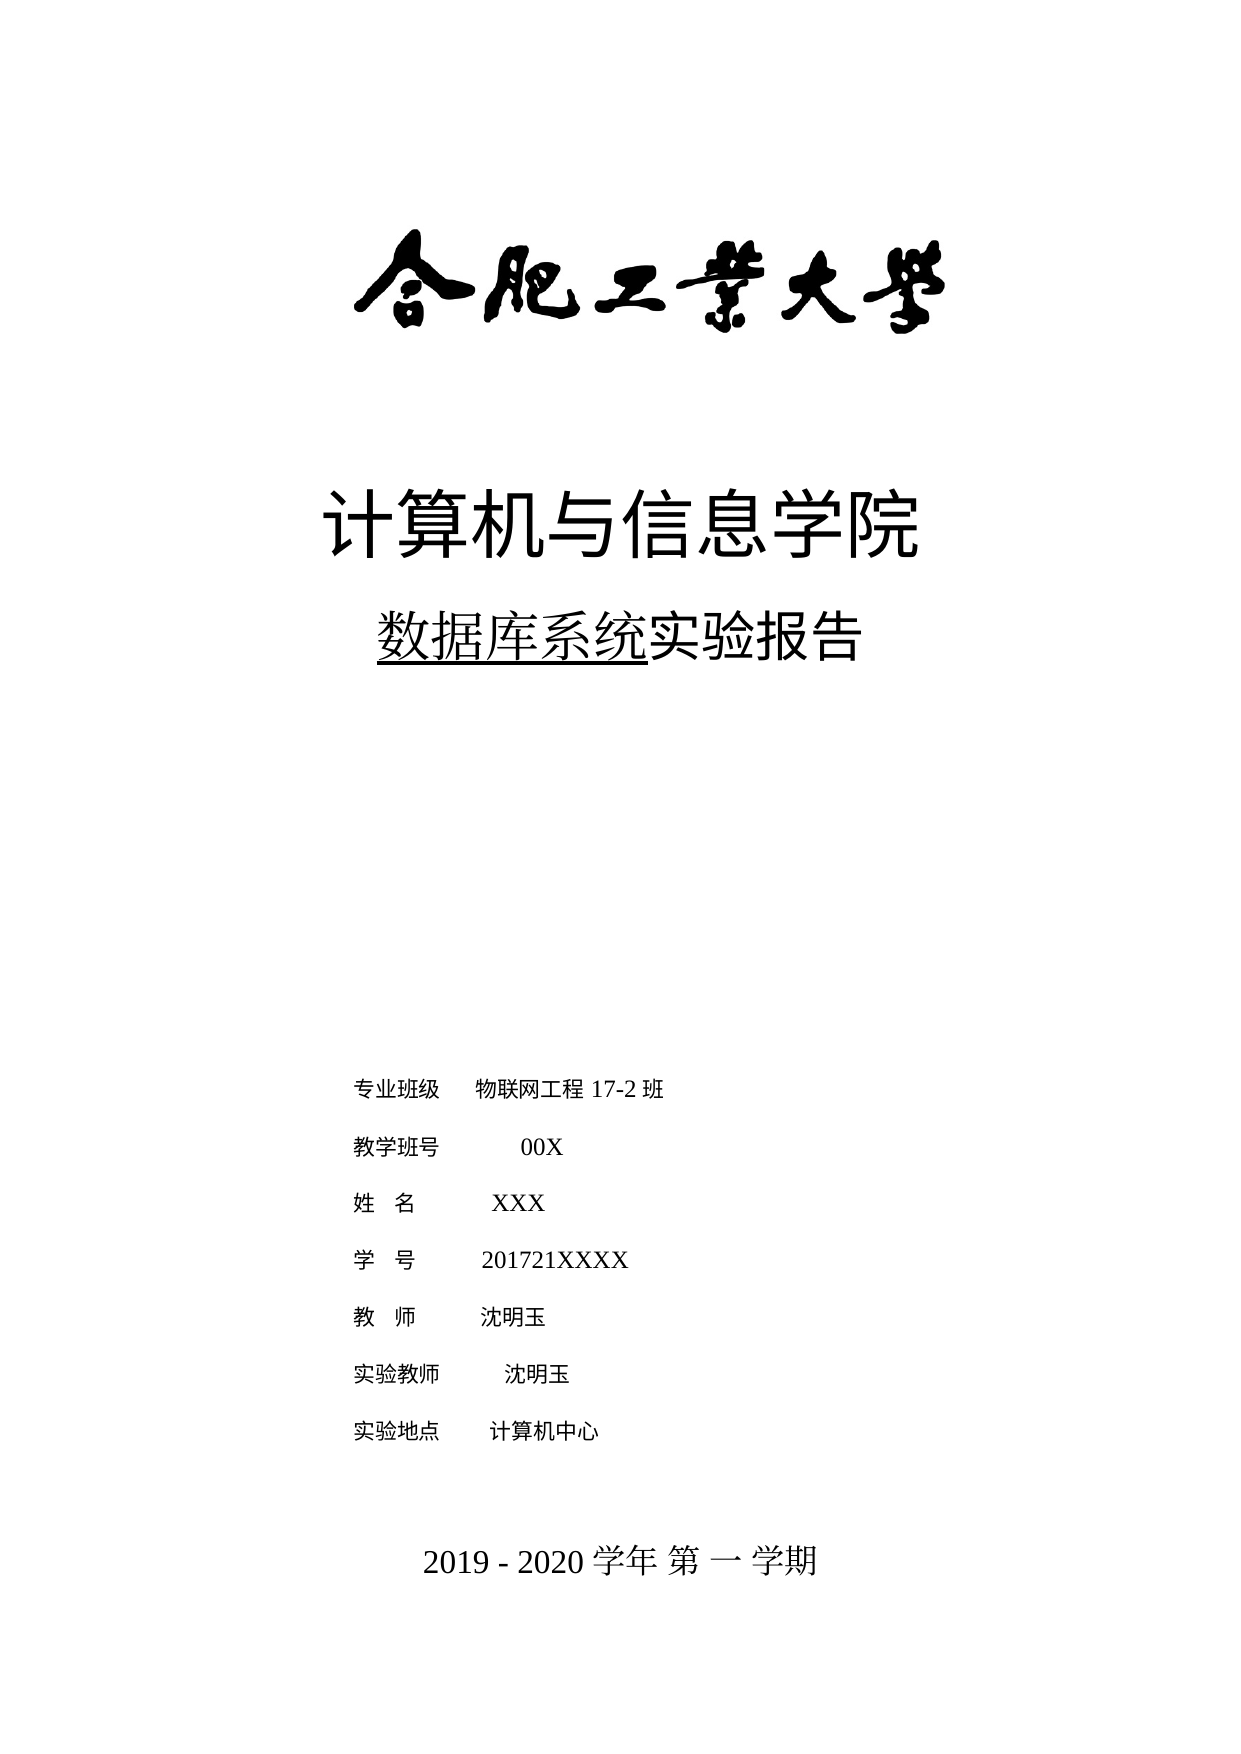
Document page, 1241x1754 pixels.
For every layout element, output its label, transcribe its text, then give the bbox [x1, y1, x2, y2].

text 计算机与信息学院 [187, 454, 1053, 584]
text 2019 - 2020 学年 第 一 学期 [187, 1527, 1053, 1592]
text 数据库系统实验报告 [187, 584, 1053, 682]
picture [340, 219, 959, 344]
